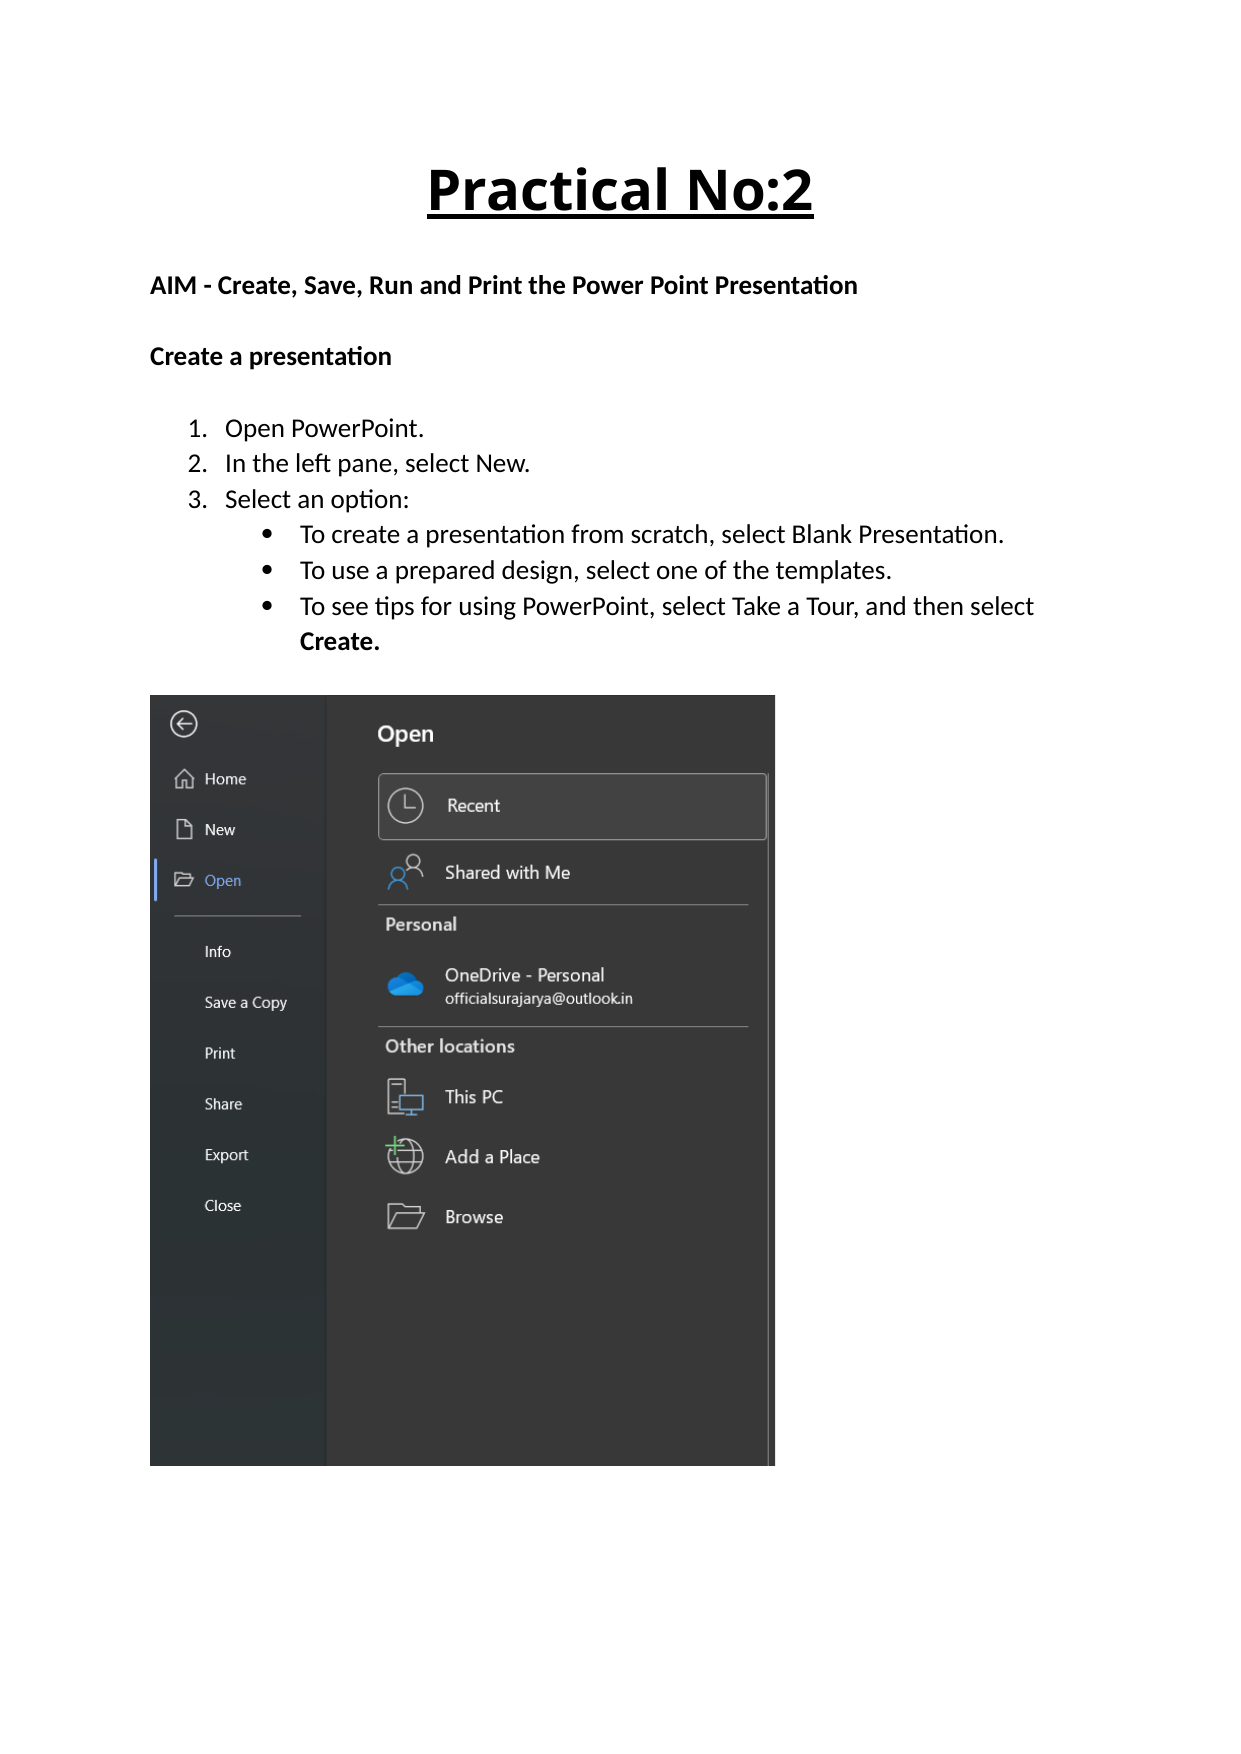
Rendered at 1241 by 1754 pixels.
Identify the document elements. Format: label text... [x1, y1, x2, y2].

list Open PowerPoint. [187, 411, 1090, 444]
picture [150, 695, 775, 1466]
list Select an option: [187, 482, 1090, 515]
list To use a prepared design, select one of the templates. [262, 553, 1090, 586]
text Create a presentation [150, 339, 1090, 373]
list To create a presentation from scratch, select Blank Presentation. [262, 518, 1090, 551]
list To see tips for using PowerPoint, select Take a Tour, and then select Create. [262, 589, 1090, 658]
text Practical No:2 [150, 150, 1090, 227]
text AIM - Create, Save, Run and Print the Power Point Presentation [150, 268, 1090, 301]
list In the left pane, select New. [187, 446, 1090, 479]
